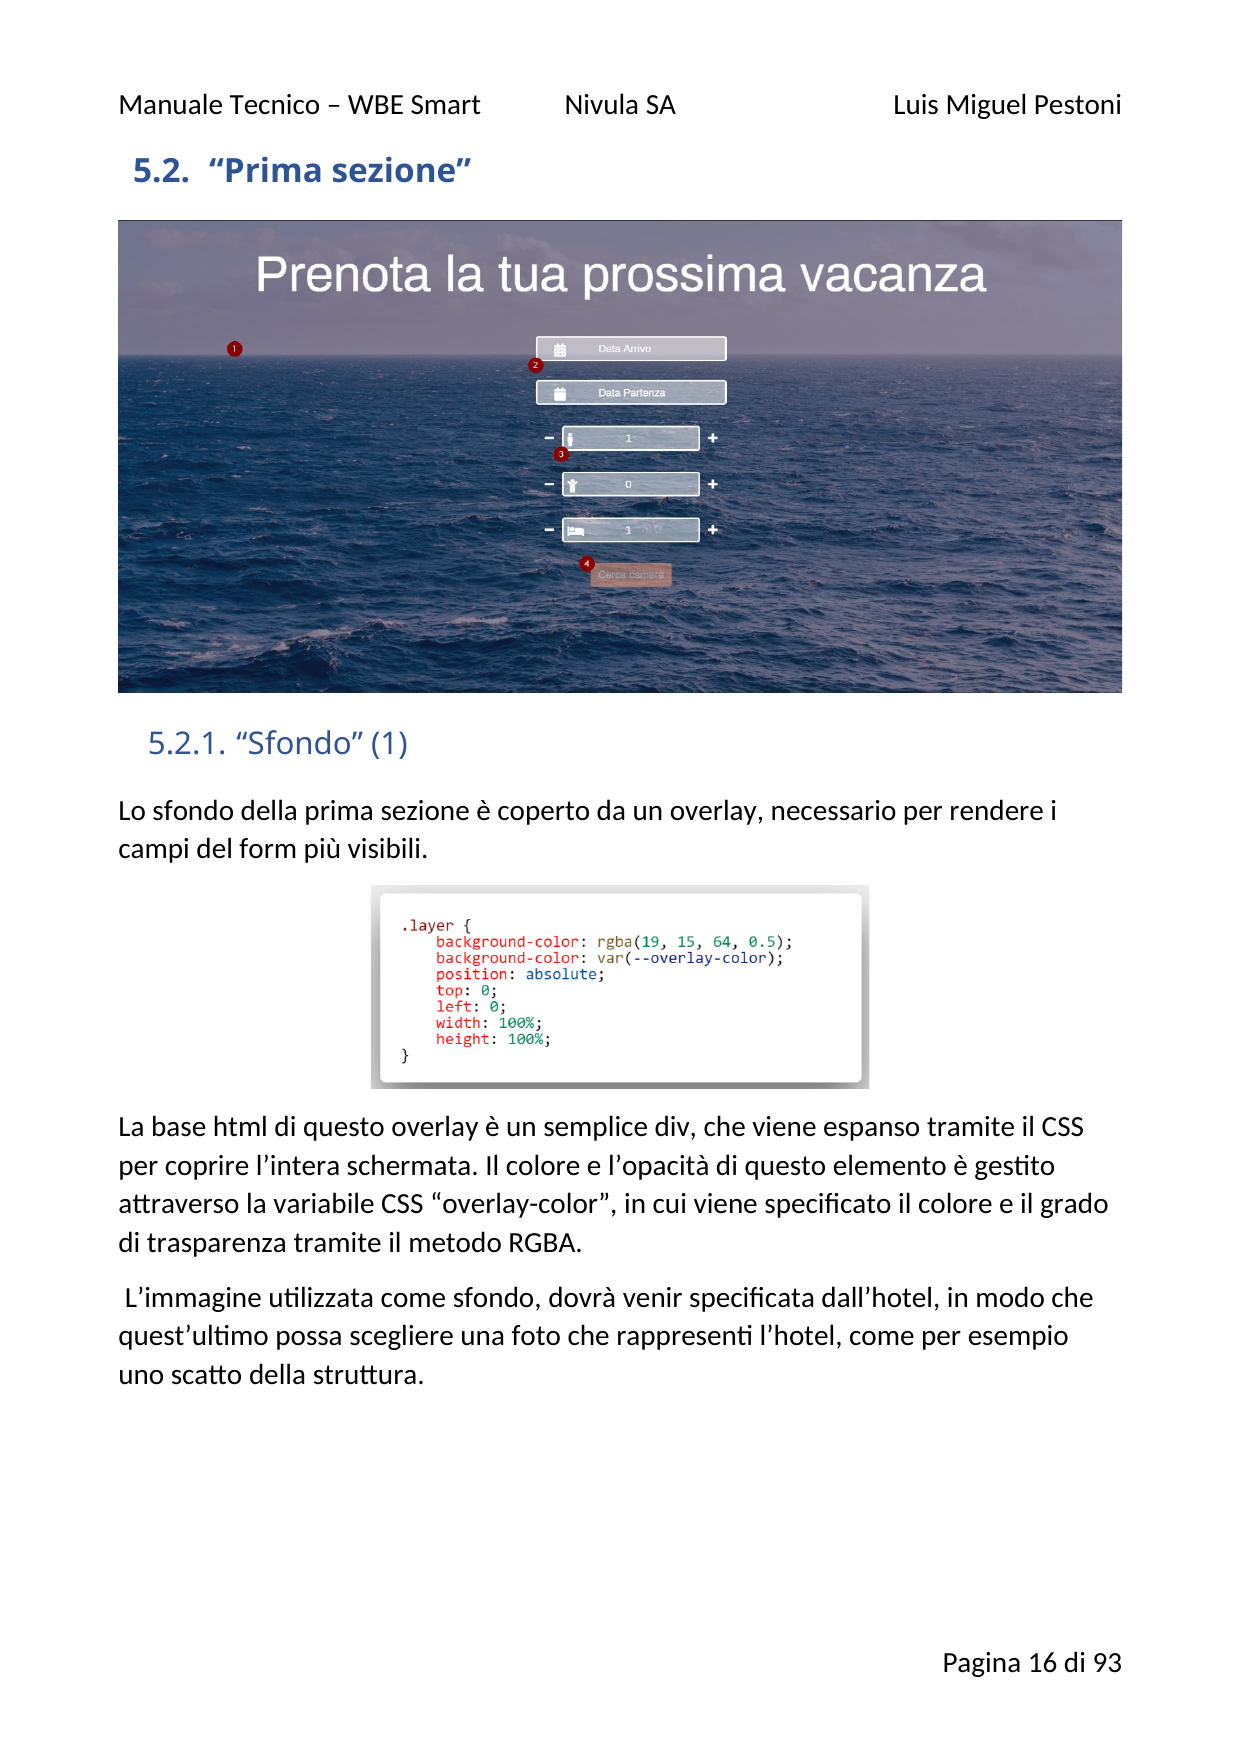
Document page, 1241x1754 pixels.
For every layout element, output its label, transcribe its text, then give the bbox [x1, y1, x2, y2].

picture [370, 885, 870, 1089]
picture [118, 220, 1123, 693]
text La base html di questo overlay è un semplice div, che viene espanso tramite il CSS per coprire l’intera schermata. Il colore e l’opacità di questo elemento è gestito attraverso la variabile CSS “overlay-color”, in cui viene specificato il colore e il grado di trasparenza tramite il metodo RGBA. [118, 1108, 1122, 1259]
subtitle “Sfondo” (1) [148, 721, 1122, 763]
text Lo sfondo della prima sezione è coperto da un overlay, necessario per rendere i campi del form più visibili. [118, 792, 1122, 866]
text L’immagine utilizzata come sfondo, dovrà venir specificata dall’hotel, in modo che quest’ultimo possa scegliere una foto che rappresenti l’hotel, come per esempio uno scatto della struttura. [118, 1279, 1122, 1391]
subtitle “Prima sezione” [133, 147, 1122, 192]
